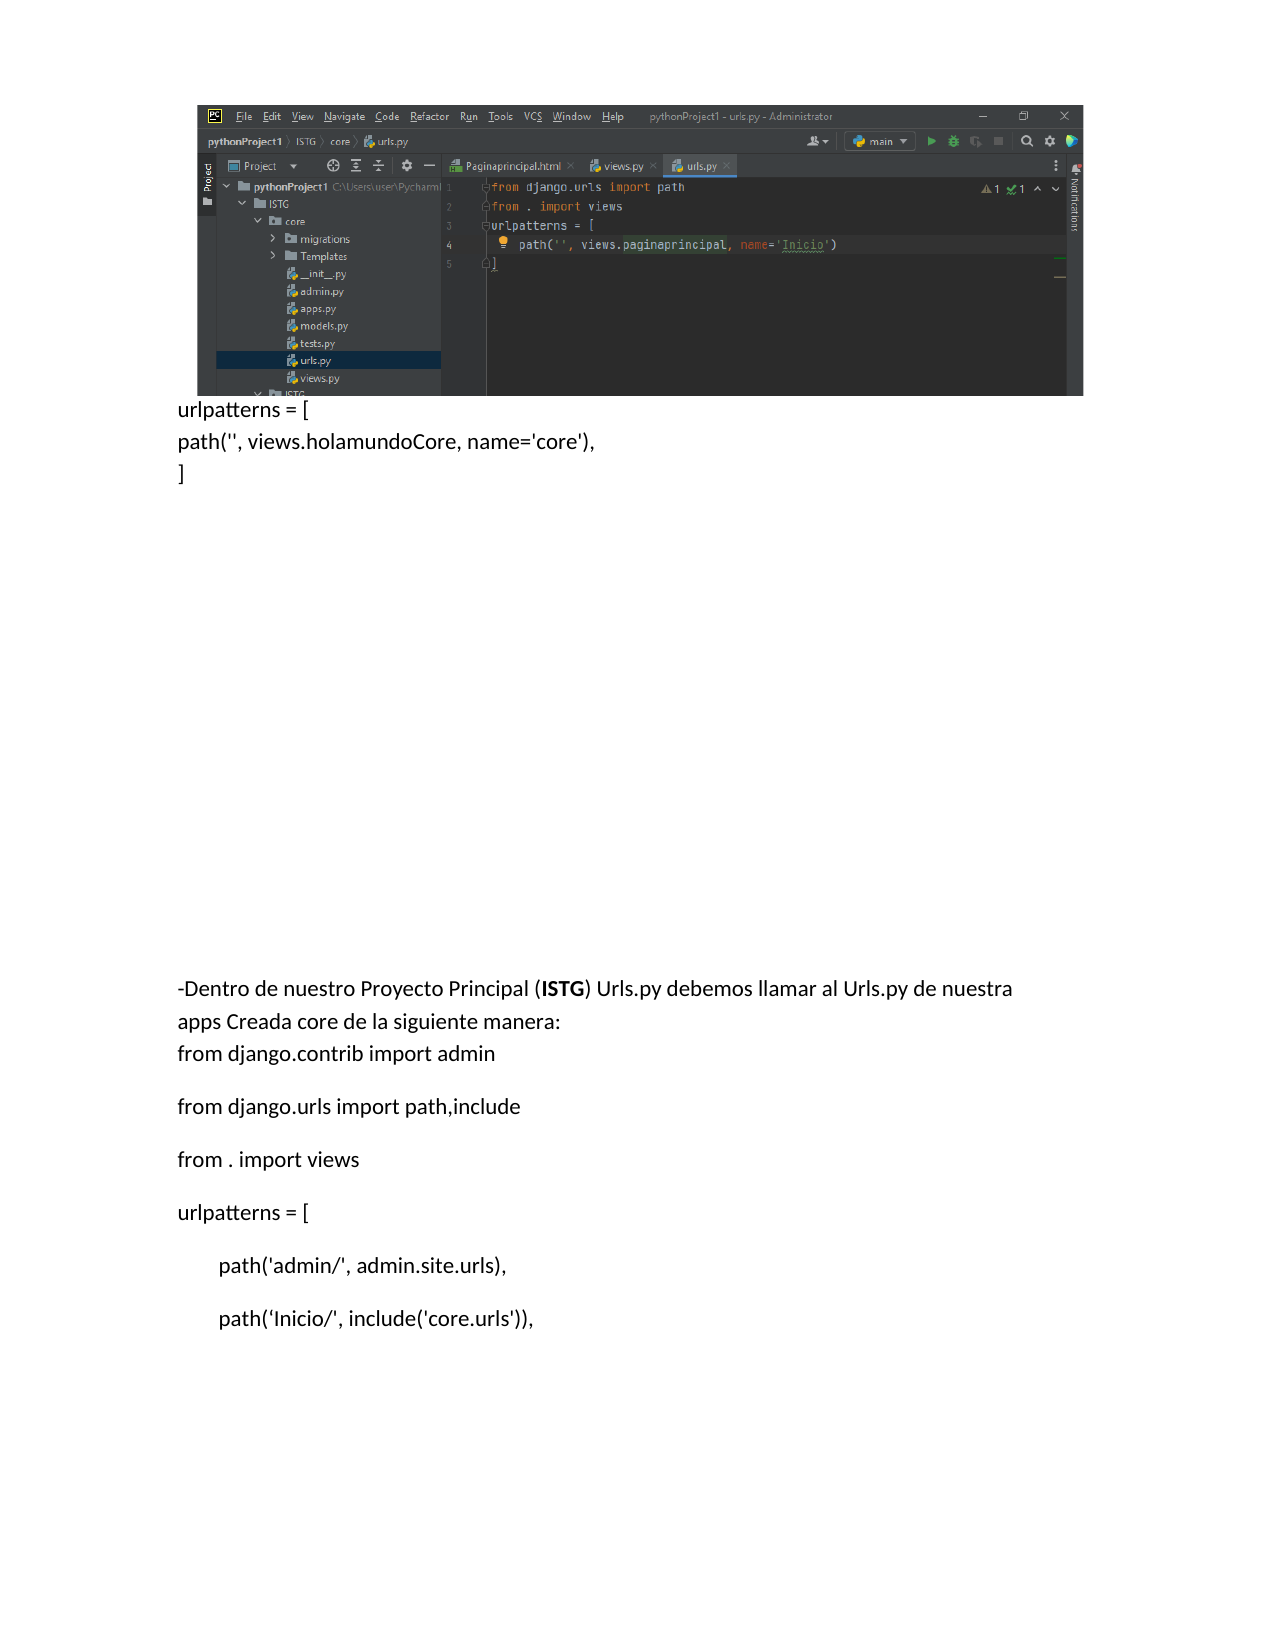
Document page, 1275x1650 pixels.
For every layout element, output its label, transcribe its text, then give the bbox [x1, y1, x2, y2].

text path('admin/', admin.site.urls), [177, 1251, 1098, 1279]
picture [197, 105, 1084, 396]
text urlpatterns = [ [177, 1198, 1098, 1226]
text from . import views [177, 1145, 1098, 1173]
text from django.urls import path,include [177, 1092, 1098, 1120]
text path(‘Inicio/', include('core.urls')), [177, 1304, 1098, 1332]
